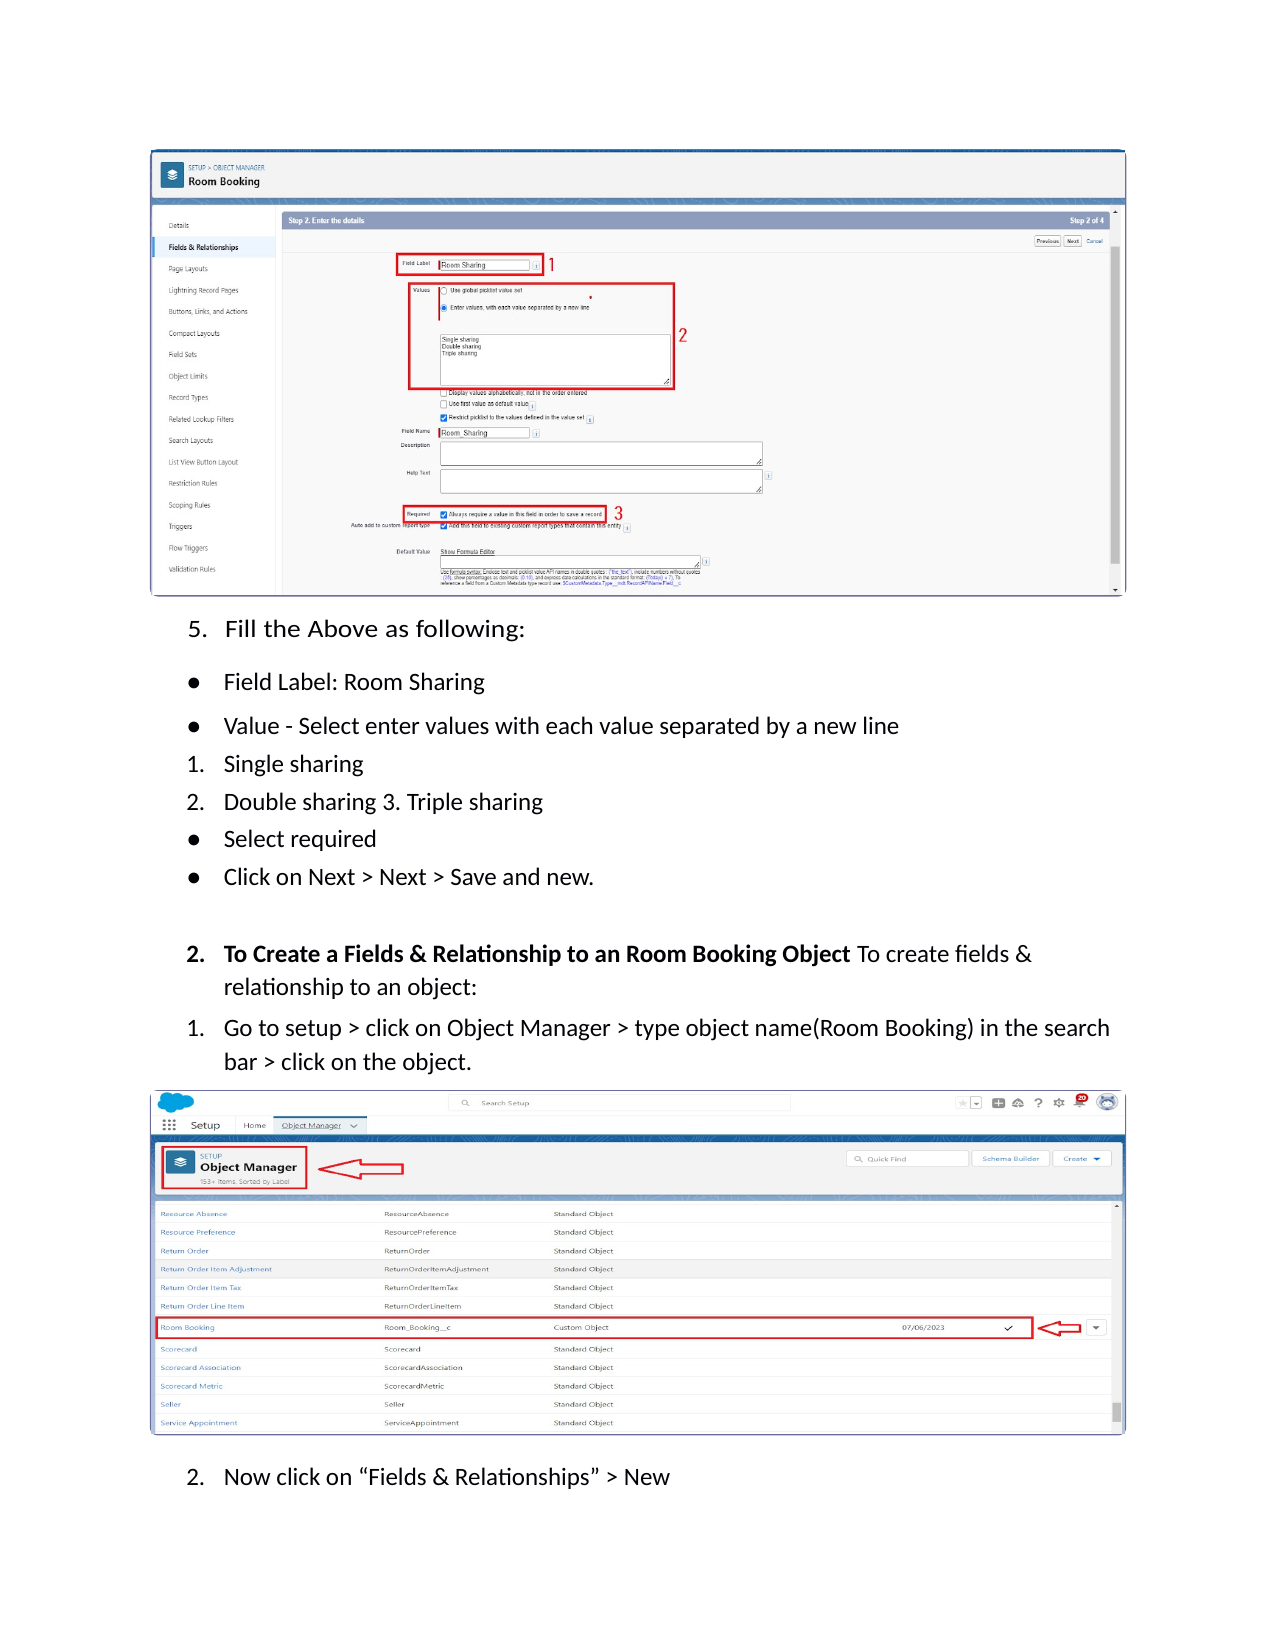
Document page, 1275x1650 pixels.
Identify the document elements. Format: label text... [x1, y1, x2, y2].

list Double sharing 3. Triple sharing [186, 786, 1126, 816]
picture [151, 150, 1125, 595]
list Single sharing [186, 748, 1126, 778]
list Field Label: Room Sharing [186, 666, 1126, 696]
list Go to setup > click on Object Manager > type object name(Room Booking) in the search bar > click on the object. [186, 1012, 1126, 1077]
list Value - Select enter values with each value separated by a new line [186, 710, 1126, 741]
list Select required [186, 823, 1126, 854]
list Now click on “Fields & Relationships” > New [186, 1461, 1126, 1492]
list To Create a Fields & Relationship to an Room Booking Object To create fields & relationship to an object: [186, 938, 1126, 1001]
picture [151, 1091, 1125, 1434]
list Click on Next > Next > Save and new. [186, 861, 1126, 892]
